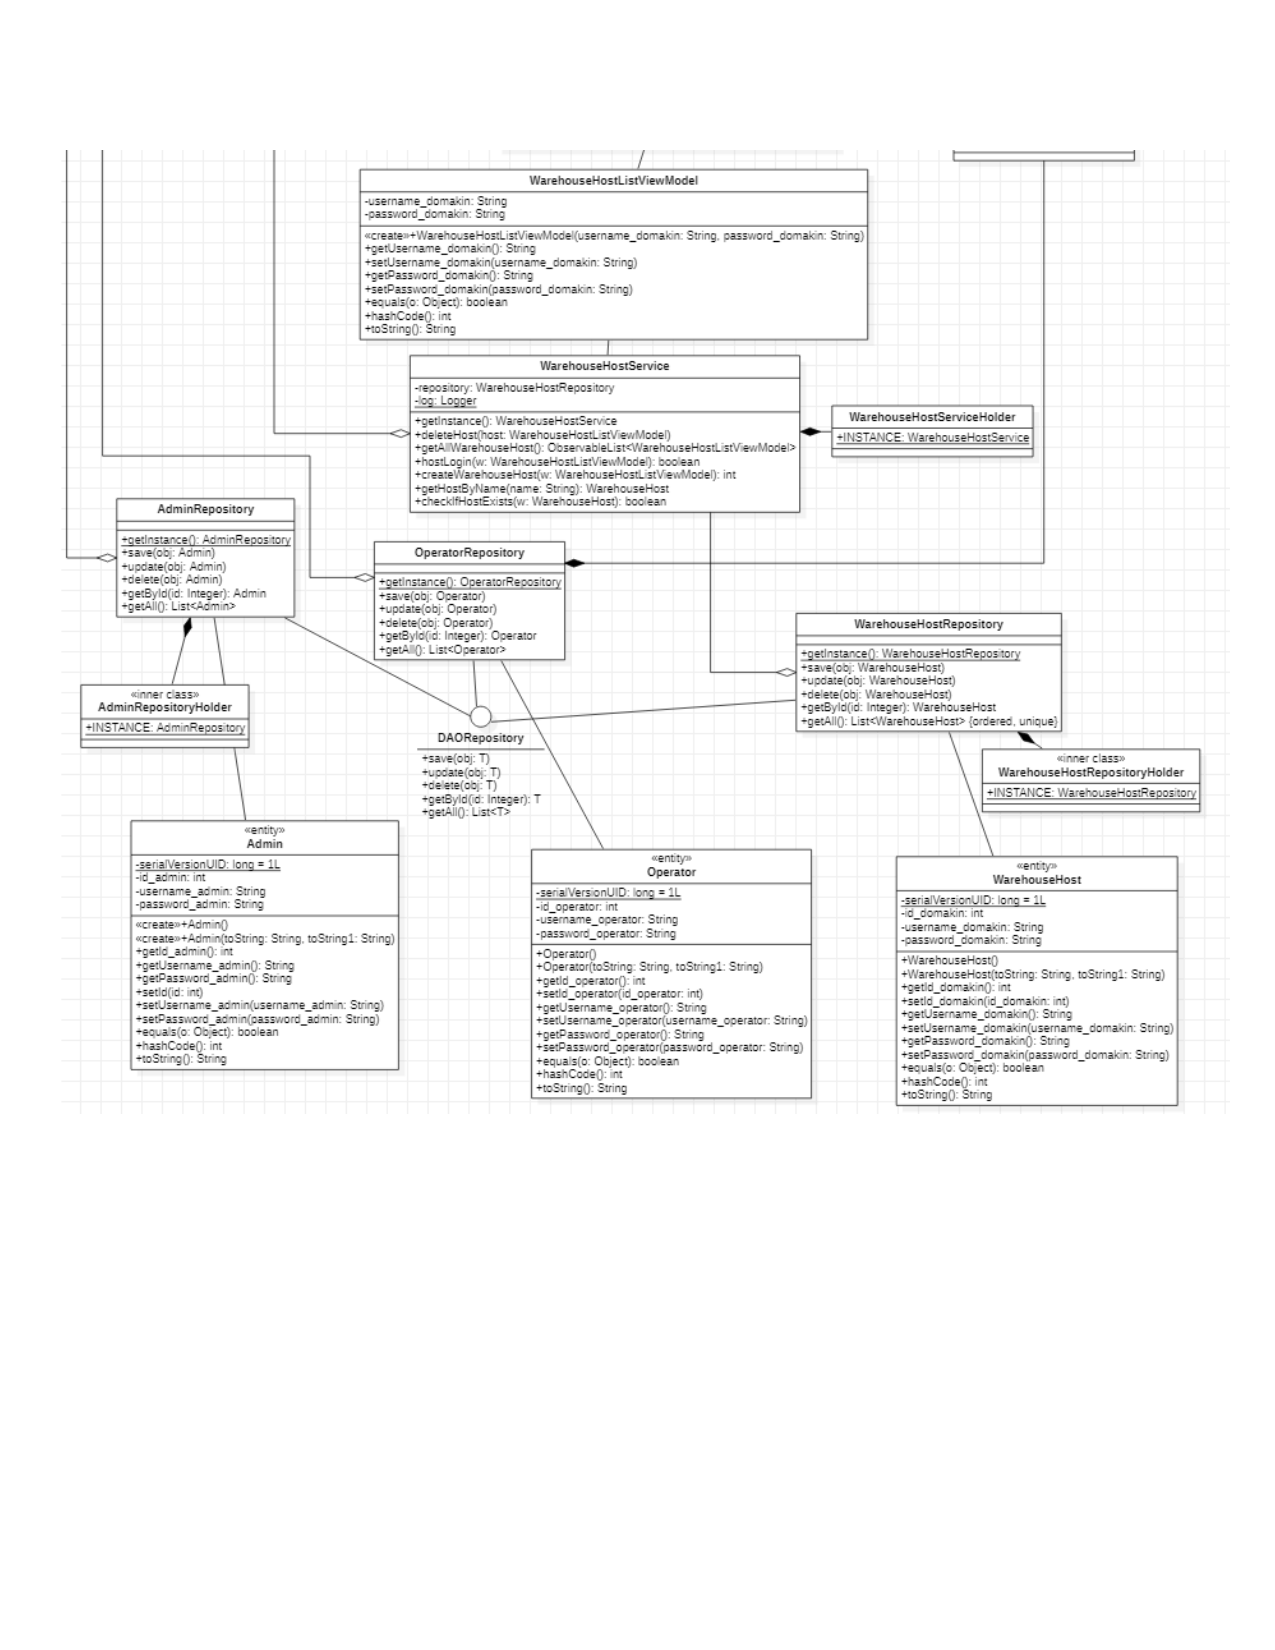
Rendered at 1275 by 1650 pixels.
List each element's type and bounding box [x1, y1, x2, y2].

picture [61, 150, 1230, 1114]
